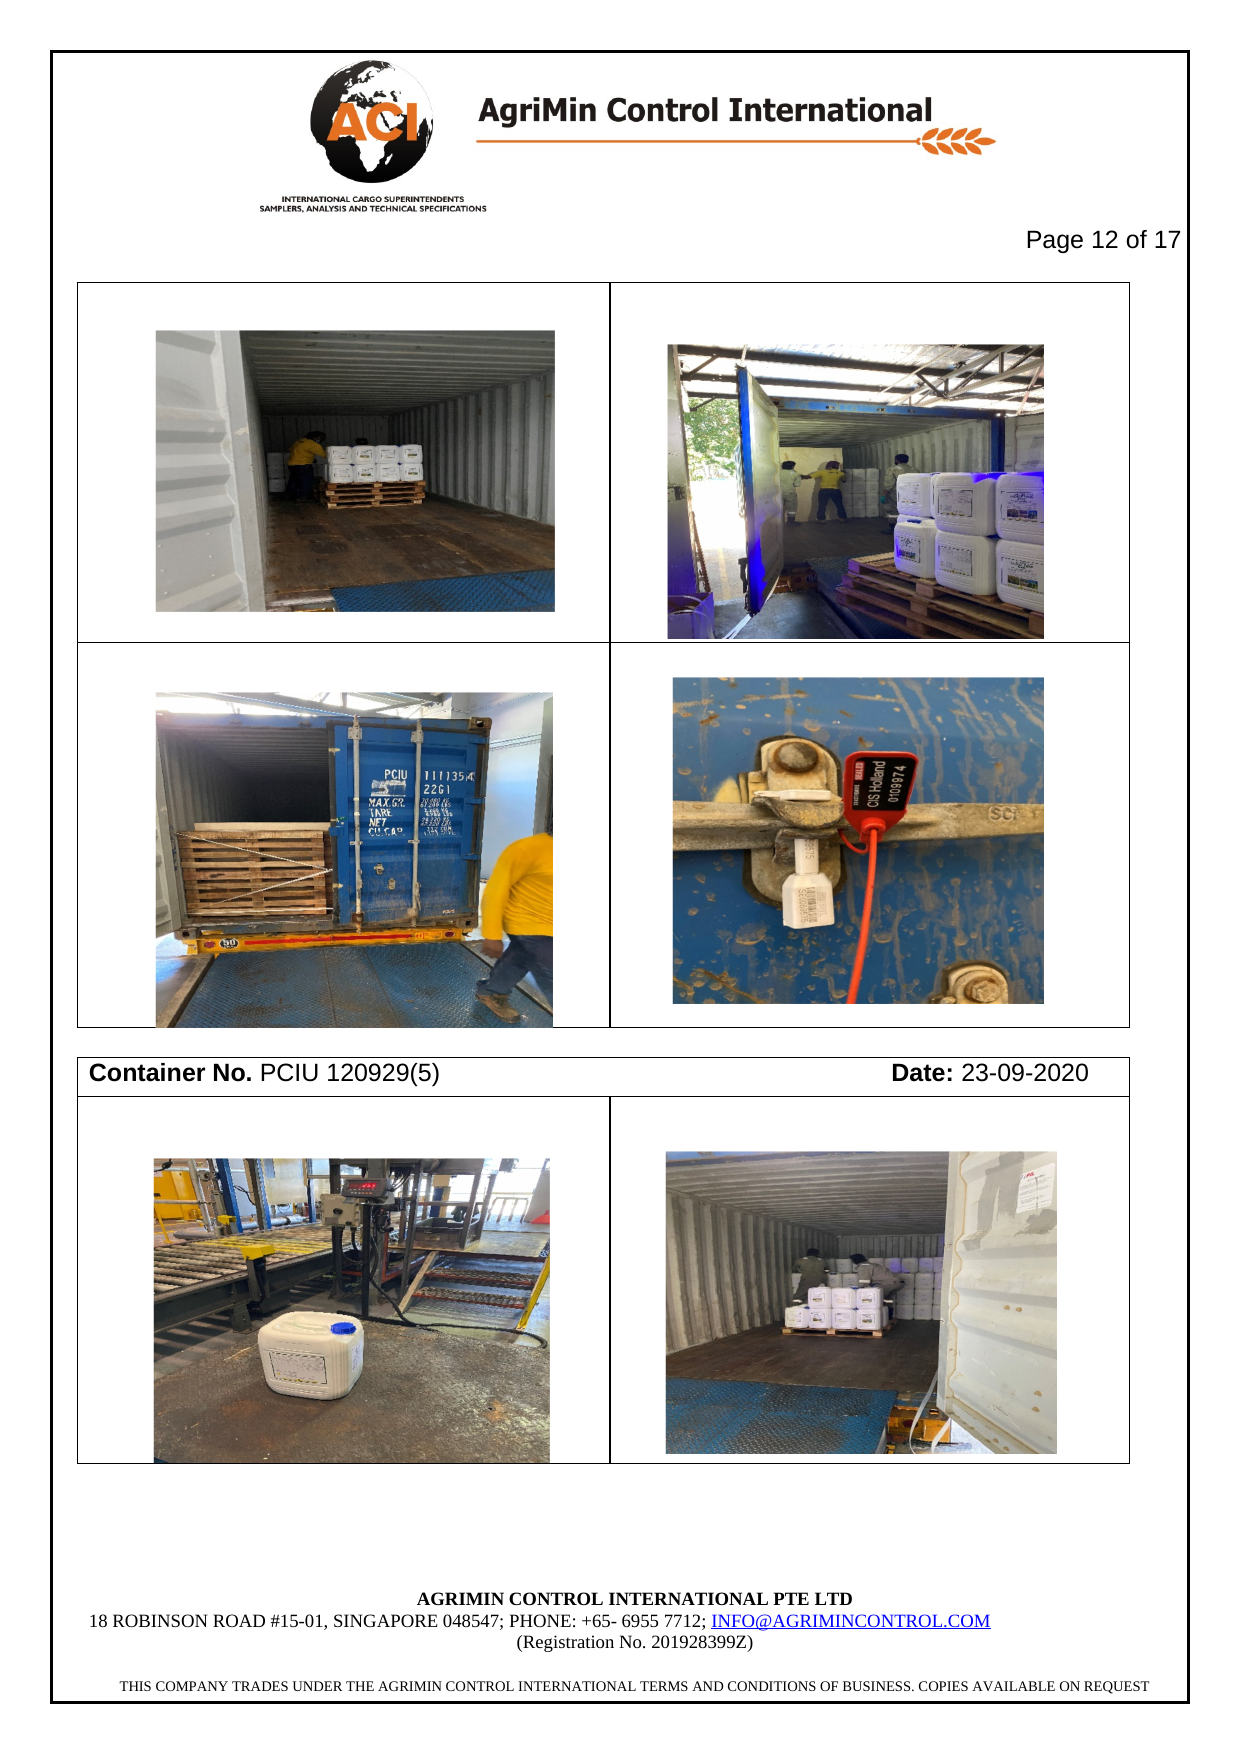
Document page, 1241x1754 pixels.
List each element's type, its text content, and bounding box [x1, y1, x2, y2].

picture [156, 693, 553, 1028]
table_cell [611, 283, 1129, 642]
table_cell [611, 1097, 1129, 1462]
table_cell [611, 643, 1129, 1027]
table_cell [78, 283, 609, 642]
picture [156, 331, 554, 612]
table_cell [78, 1097, 609, 1462]
picture [666, 1152, 1057, 1454]
table_cell [78, 643, 609, 1027]
picture [673, 678, 1044, 1004]
table_header Container No. PCIU 120929(5) Date: 23-09-2020 [78, 1058, 1129, 1096]
picture [668, 345, 1044, 639]
picture [154, 1159, 549, 1463]
picture [219, 53, 1036, 223]
